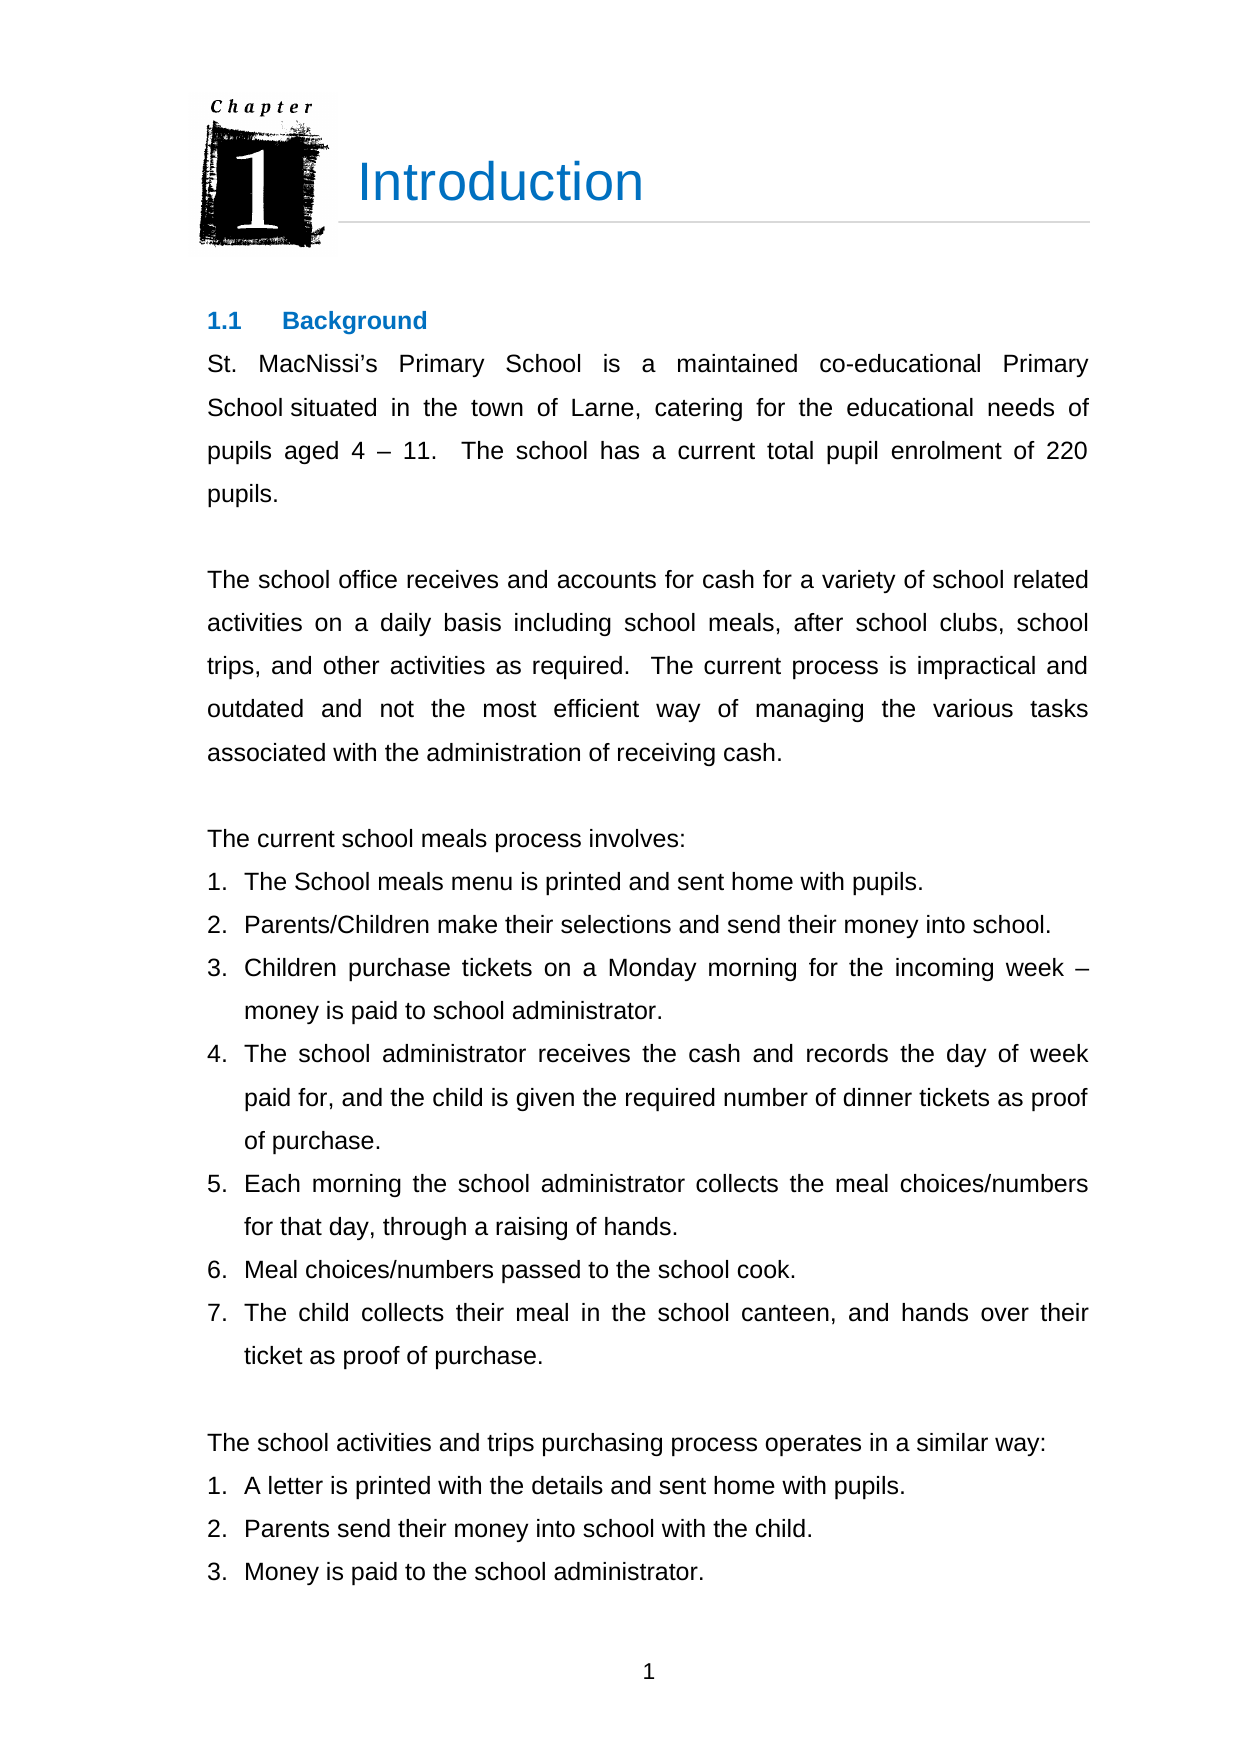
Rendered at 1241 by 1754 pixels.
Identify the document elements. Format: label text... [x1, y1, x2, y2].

list The child collects their meal in the school canteen, and hands over their ticket as proof of purchase. [207, 1298, 1090, 1370]
list Parents send their money into school with the child. [207, 1514, 1090, 1543]
text The school activities and trips purchasing process operates in a similar way: [207, 1428, 1090, 1456]
list Children purchase tickets on a Monday morning for the incoming week – money is paid to school administrator. [207, 953, 1090, 1025]
list A letter is printed with the details and sent home with pupils. [207, 1471, 1090, 1499]
text 1.1 Background [207, 306, 1090, 335]
text The current school meals process involves: [207, 824, 1090, 853]
list The School meals menu is printed and sent home with pupils. [207, 867, 1090, 896]
title Introduction [339, 150, 1090, 221]
list Meal choices/numbers passed to the school cook. [207, 1255, 1090, 1284]
list Money is paid to the school administrator. [207, 1557, 1090, 1586]
text St. MacNissi’s Primary School is a maintained co-educational Primary School situated in the town of Larne, catering for the educational needs of pupils aged 4 – 11. The school has a current total pupil enrolment of 220 pupils. [207, 349, 1090, 508]
list The school administrator receives the cash and records the day of week paid for, and the child is given the required number of dinner tickets as proof of purchase. [207, 1039, 1090, 1154]
list Parents/Children make their selections and send their money into school. [207, 910, 1090, 939]
text The school office receives and accounts for cash for a variety of school related activities on a daily basis including school meals, after school clubs, school trips, and other activities as required. The current process is impractical and outdated and not the most efficient way of managing the various tasks associated with the administration of receiving cash. [207, 565, 1090, 766]
list Each morning the school administrator collects the meal choices/numbers for that day, through a raising of hands. [207, 1169, 1090, 1241]
